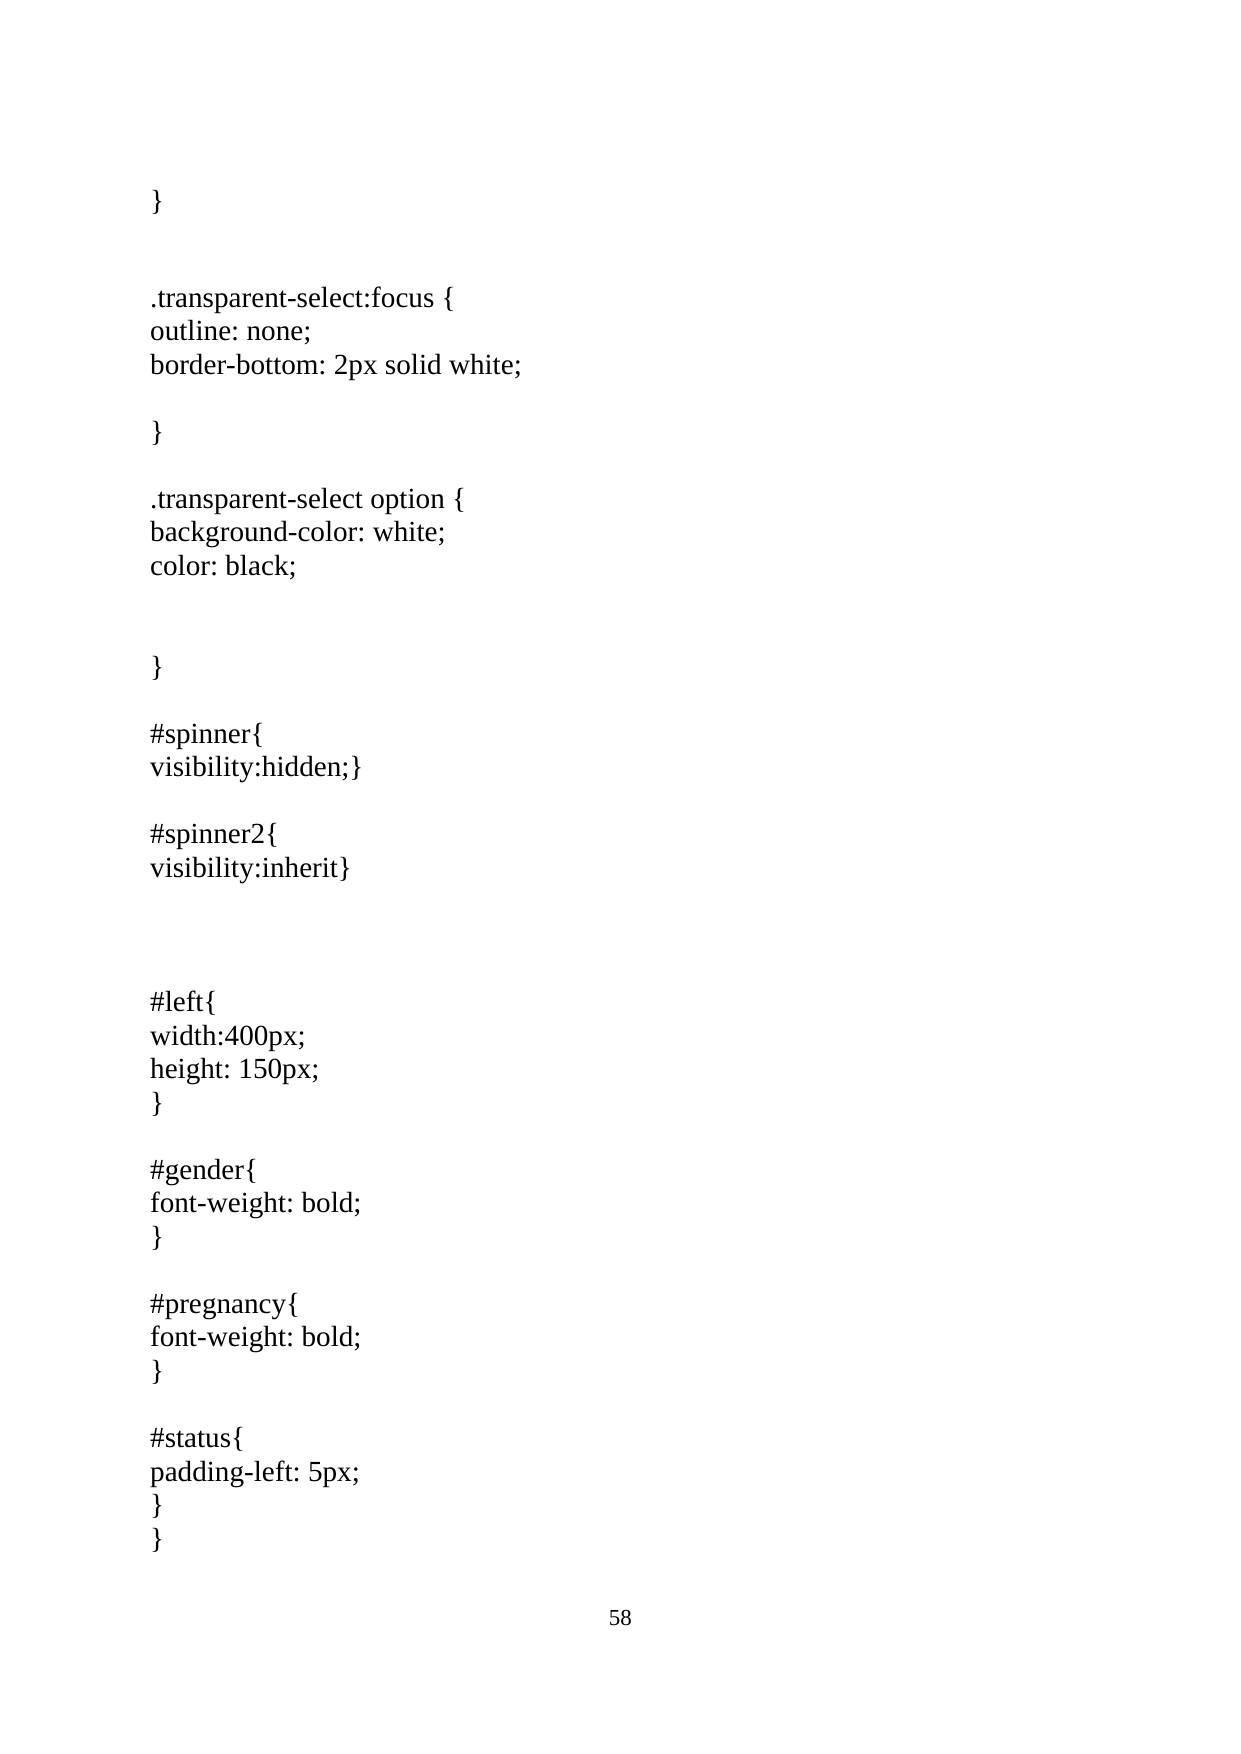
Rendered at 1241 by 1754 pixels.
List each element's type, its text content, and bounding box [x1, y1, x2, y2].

text } [150, 183, 1094, 217]
text #left{ [150, 984, 1094, 1018]
text height: 150px; [150, 1051, 1094, 1085]
text #status{ [150, 1420, 1094, 1454]
text .transparent-select option { [150, 481, 1094, 514]
text } [150, 649, 1094, 682]
text font-weight: bold; [150, 1185, 1094, 1219]
text #spinner2{ [150, 816, 1094, 850]
text } [150, 1219, 1094, 1252]
text } [150, 1521, 1094, 1554]
text #pregnancy{ [150, 1286, 1094, 1319]
text } [150, 414, 1094, 447]
text } [150, 1353, 1094, 1387]
text outline: none; [150, 313, 1094, 347]
text width:400px; [150, 1018, 1094, 1051]
text color: black; [150, 548, 1094, 582]
text } [150, 1487, 1094, 1521]
text visibility:inherit} [150, 850, 1094, 883]
text } [150, 1085, 1094, 1118]
text font-weight: bold; [150, 1319, 1094, 1353]
text background-color: white; [150, 514, 1094, 548]
text #spinner{ [150, 716, 1094, 749]
text #gender{ [150, 1152, 1094, 1185]
text visibility:hidden;} [150, 749, 1094, 783]
text padding-left: 5px; [150, 1454, 1094, 1487]
text .transparent-select:focus { [150, 280, 1094, 313]
text border-bottom: 2px solid white; [150, 347, 1094, 380]
